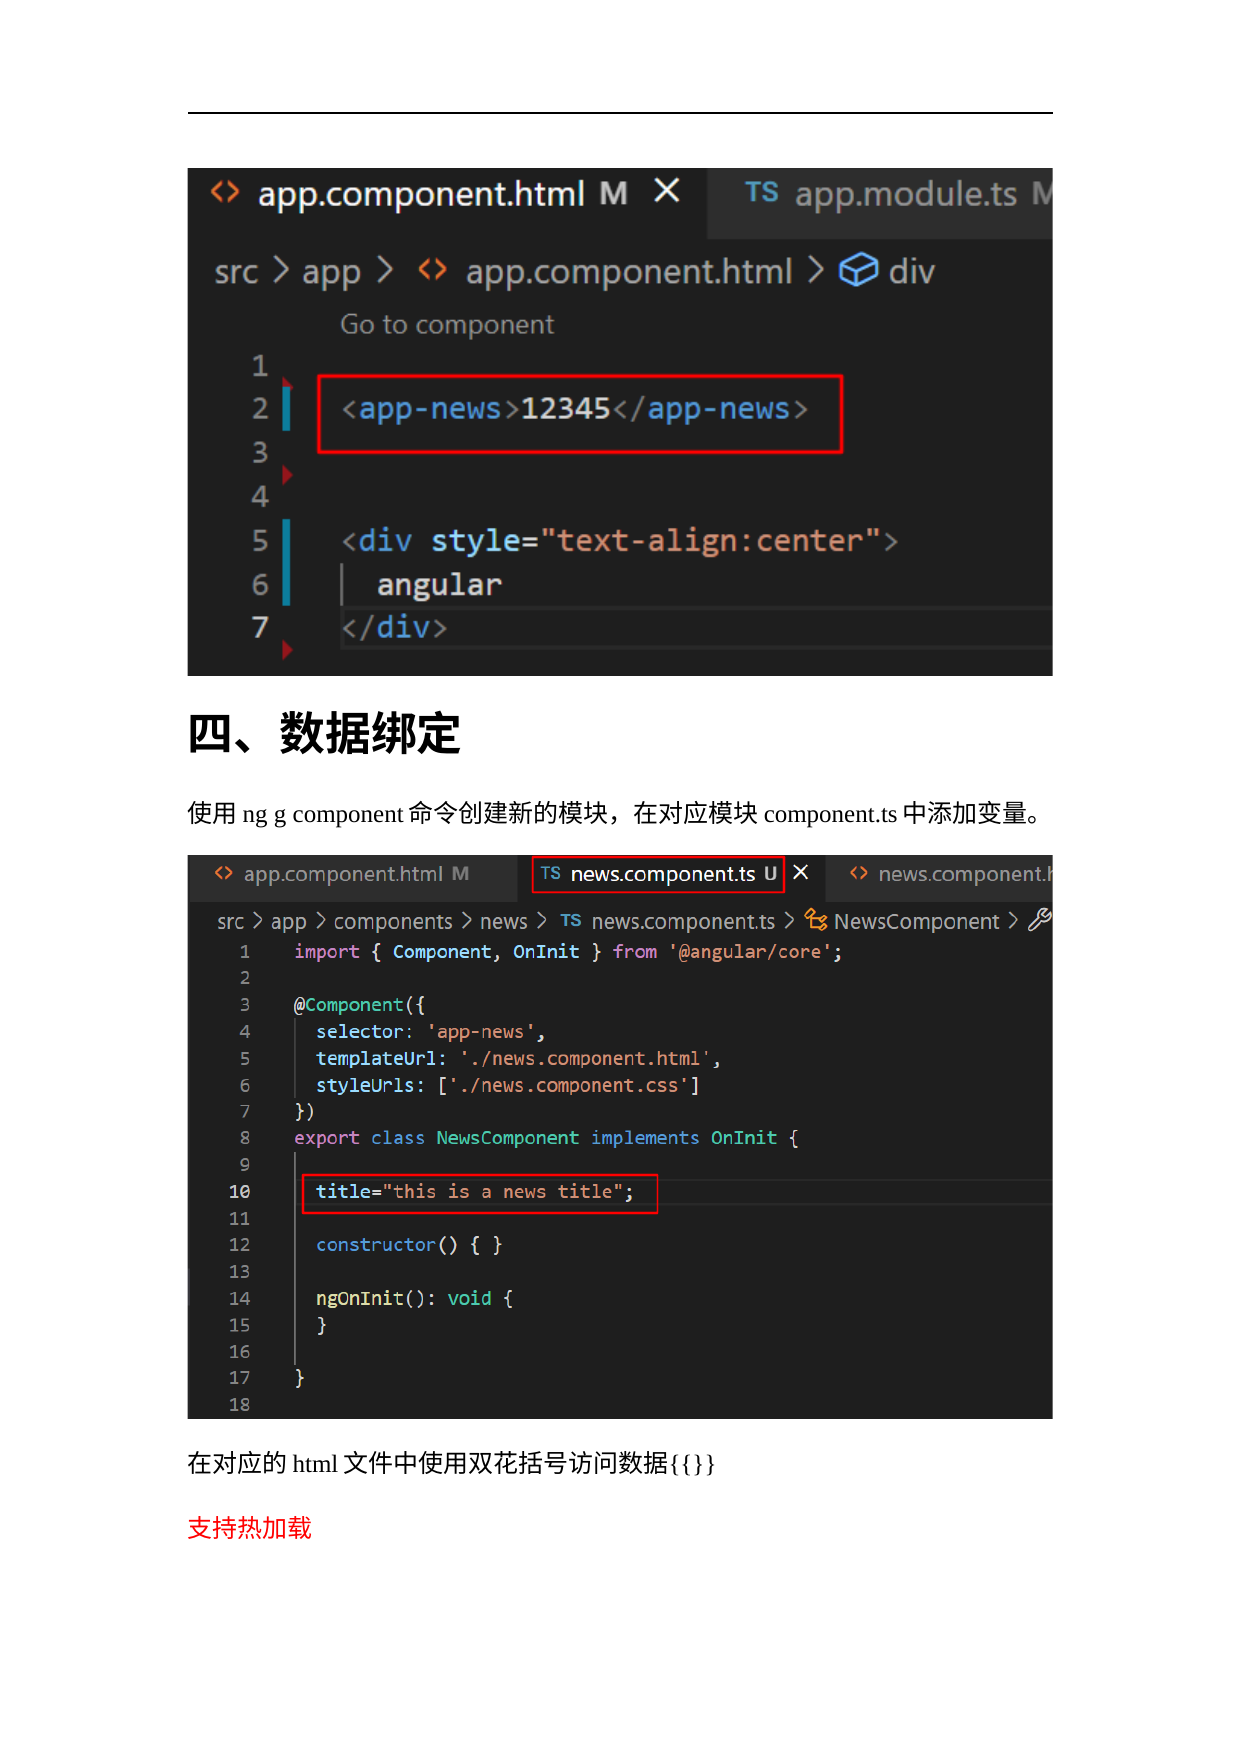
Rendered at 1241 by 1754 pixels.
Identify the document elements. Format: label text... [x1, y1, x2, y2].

picture [187, 168, 1053, 676]
picture [187, 855, 1053, 1419]
text 支持热加载 [187, 1494, 1053, 1559]
subtitle 四、数据绑定 [187, 682, 1053, 779]
text 使用ng g component命令创建新的模块，在对应模块component.ts中添加变量。 [187, 779, 1053, 844]
text 在对应的html文件中使用双花括号访问数据{{}} [187, 1429, 1053, 1494]
